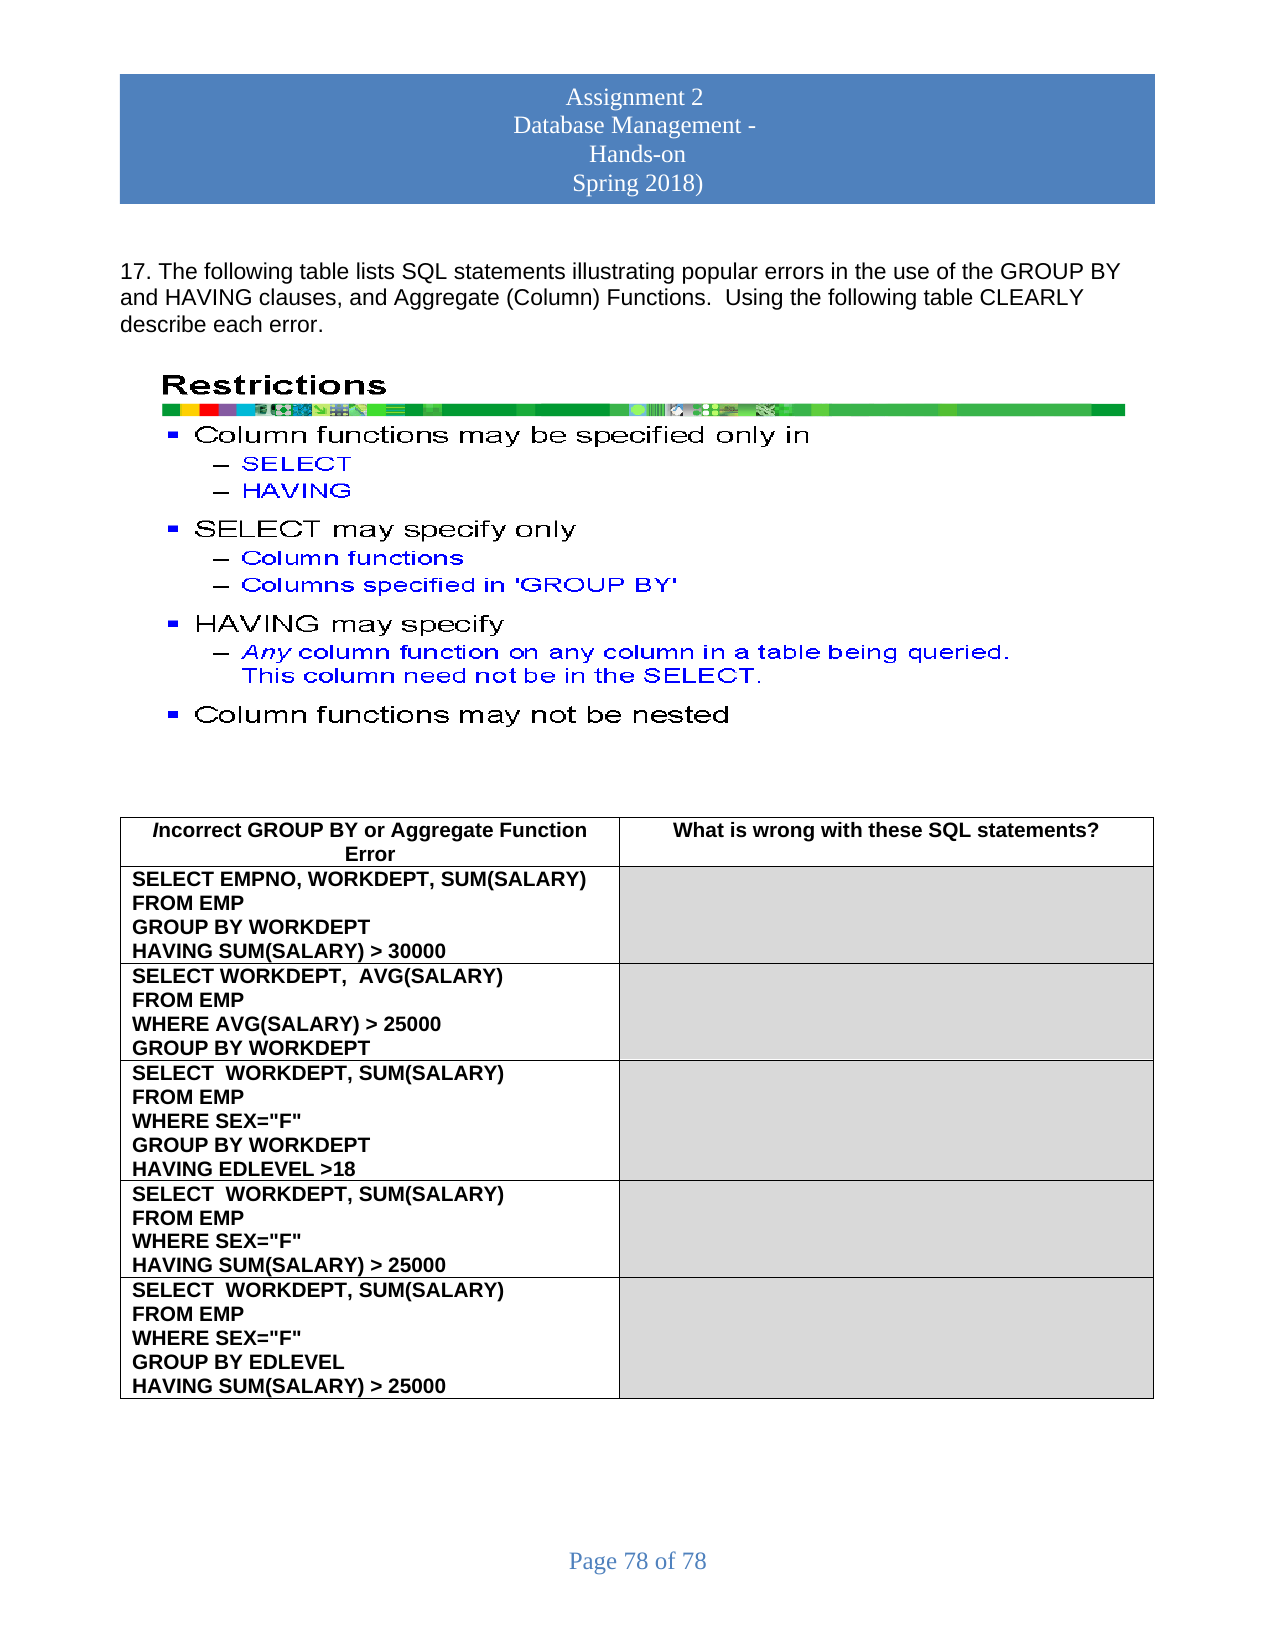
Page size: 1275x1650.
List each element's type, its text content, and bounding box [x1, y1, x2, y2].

table_cell SELECT EMPNO, WORKDEPT, SUM(SALARY) FROM EMP GROUP BY WORKDEPT HAVING SUM(SALARY) > 30000 [121, 867, 619, 963]
table_cell [620, 1061, 1153, 1180]
table_cell SELECT WORKDEPT, AVG(SALARY) FROM EMP WHERE AVG(SALARY) > 25000 GROUP BY WORKDEPT [121, 964, 619, 1059]
text 17. The following table lists SQL statements illustrating popular errors in the use of the GROUP BY and HAVING clauses, and Aggregate (Column) Functions. Using the following table CLEARLY describe each error. [120, 258, 1155, 337]
table_cell SELECT WORKDEPT, SUM(SALARY) FROM EMP WHERE SEX="F" HAVING SUM(SALARY) > 25000 [121, 1181, 619, 1277]
table_cell SELECT WORKDEPT, SUM(SALARY) FROM EMP WHERE SEX="F" GROUP BY WORKDEPT HAVING EDLEVEL >18 [121, 1061, 619, 1180]
table_cell [620, 964, 1153, 1059]
table_cell [620, 867, 1153, 963]
picture [150, 363, 1125, 767]
table_cell [620, 1278, 1153, 1398]
table_cell SELECT WORKDEPT, SUM(SALARY) FROM EMP WHERE SEX="F" GROUP BY EDLEVEL HAVING SUM(SALARY) > 25000 [121, 1278, 619, 1398]
table_cell [620, 1181, 1153, 1277]
table_header Incorrect GROUP BY or Aggregate Function Error [121, 818, 619, 866]
table_header What is wrong with these SQL statements? [620, 818, 1153, 866]
